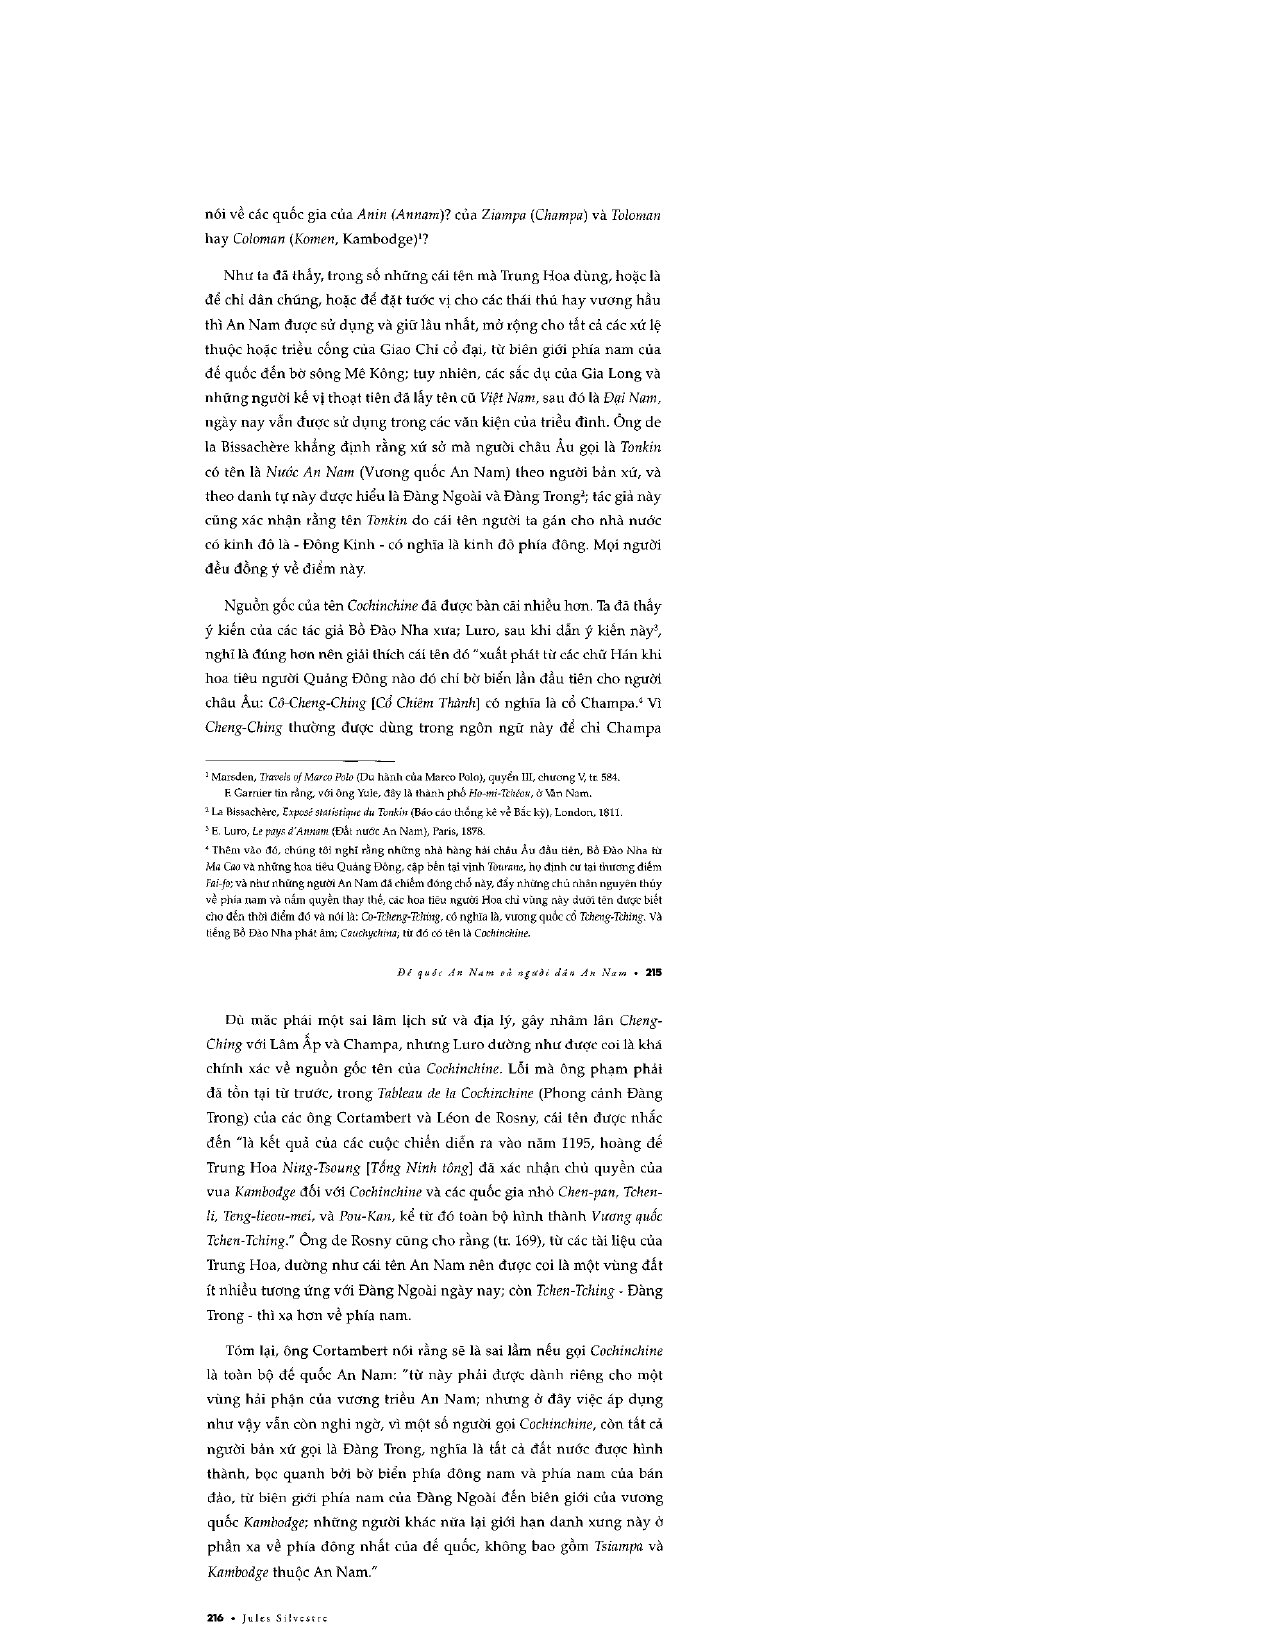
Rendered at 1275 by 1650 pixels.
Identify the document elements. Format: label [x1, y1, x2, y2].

picture [150, 150, 713, 1650]
